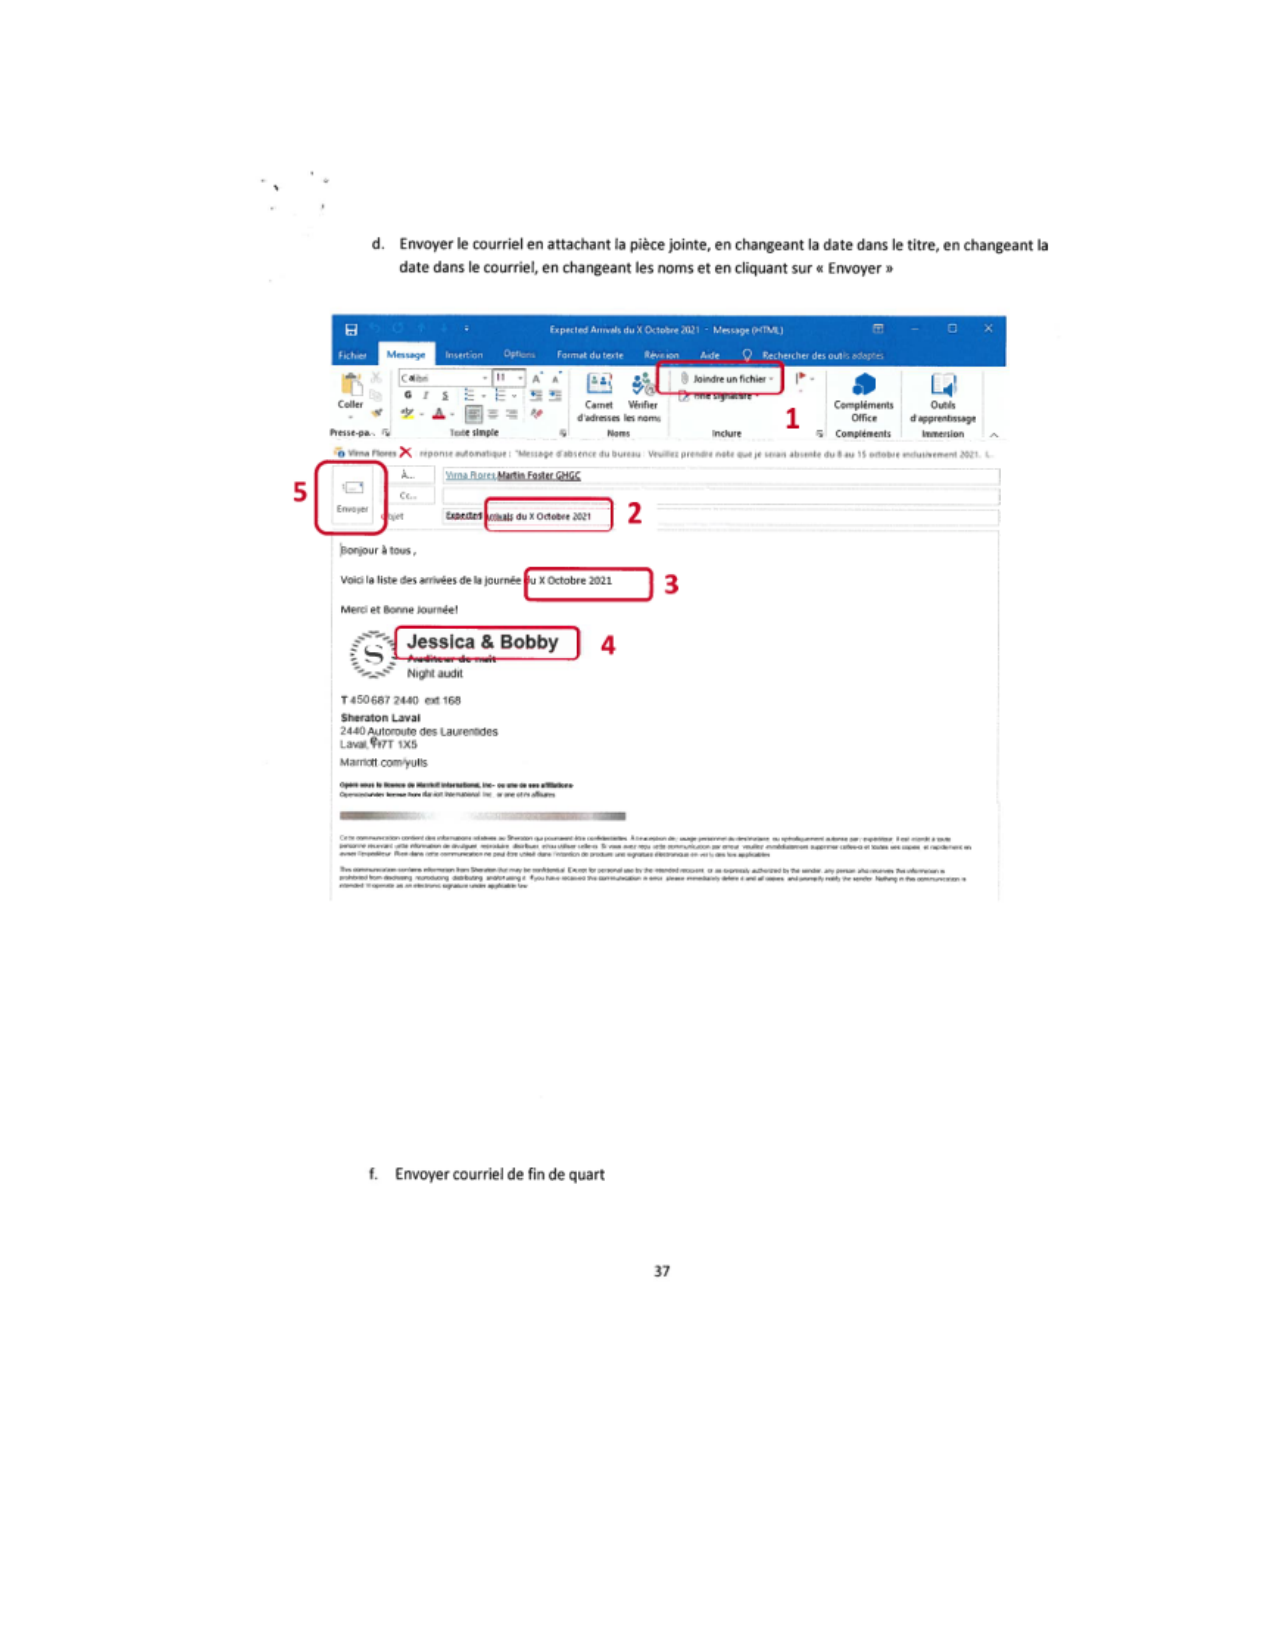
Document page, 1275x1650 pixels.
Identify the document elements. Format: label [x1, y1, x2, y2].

picture [206, 150, 1107, 1315]
